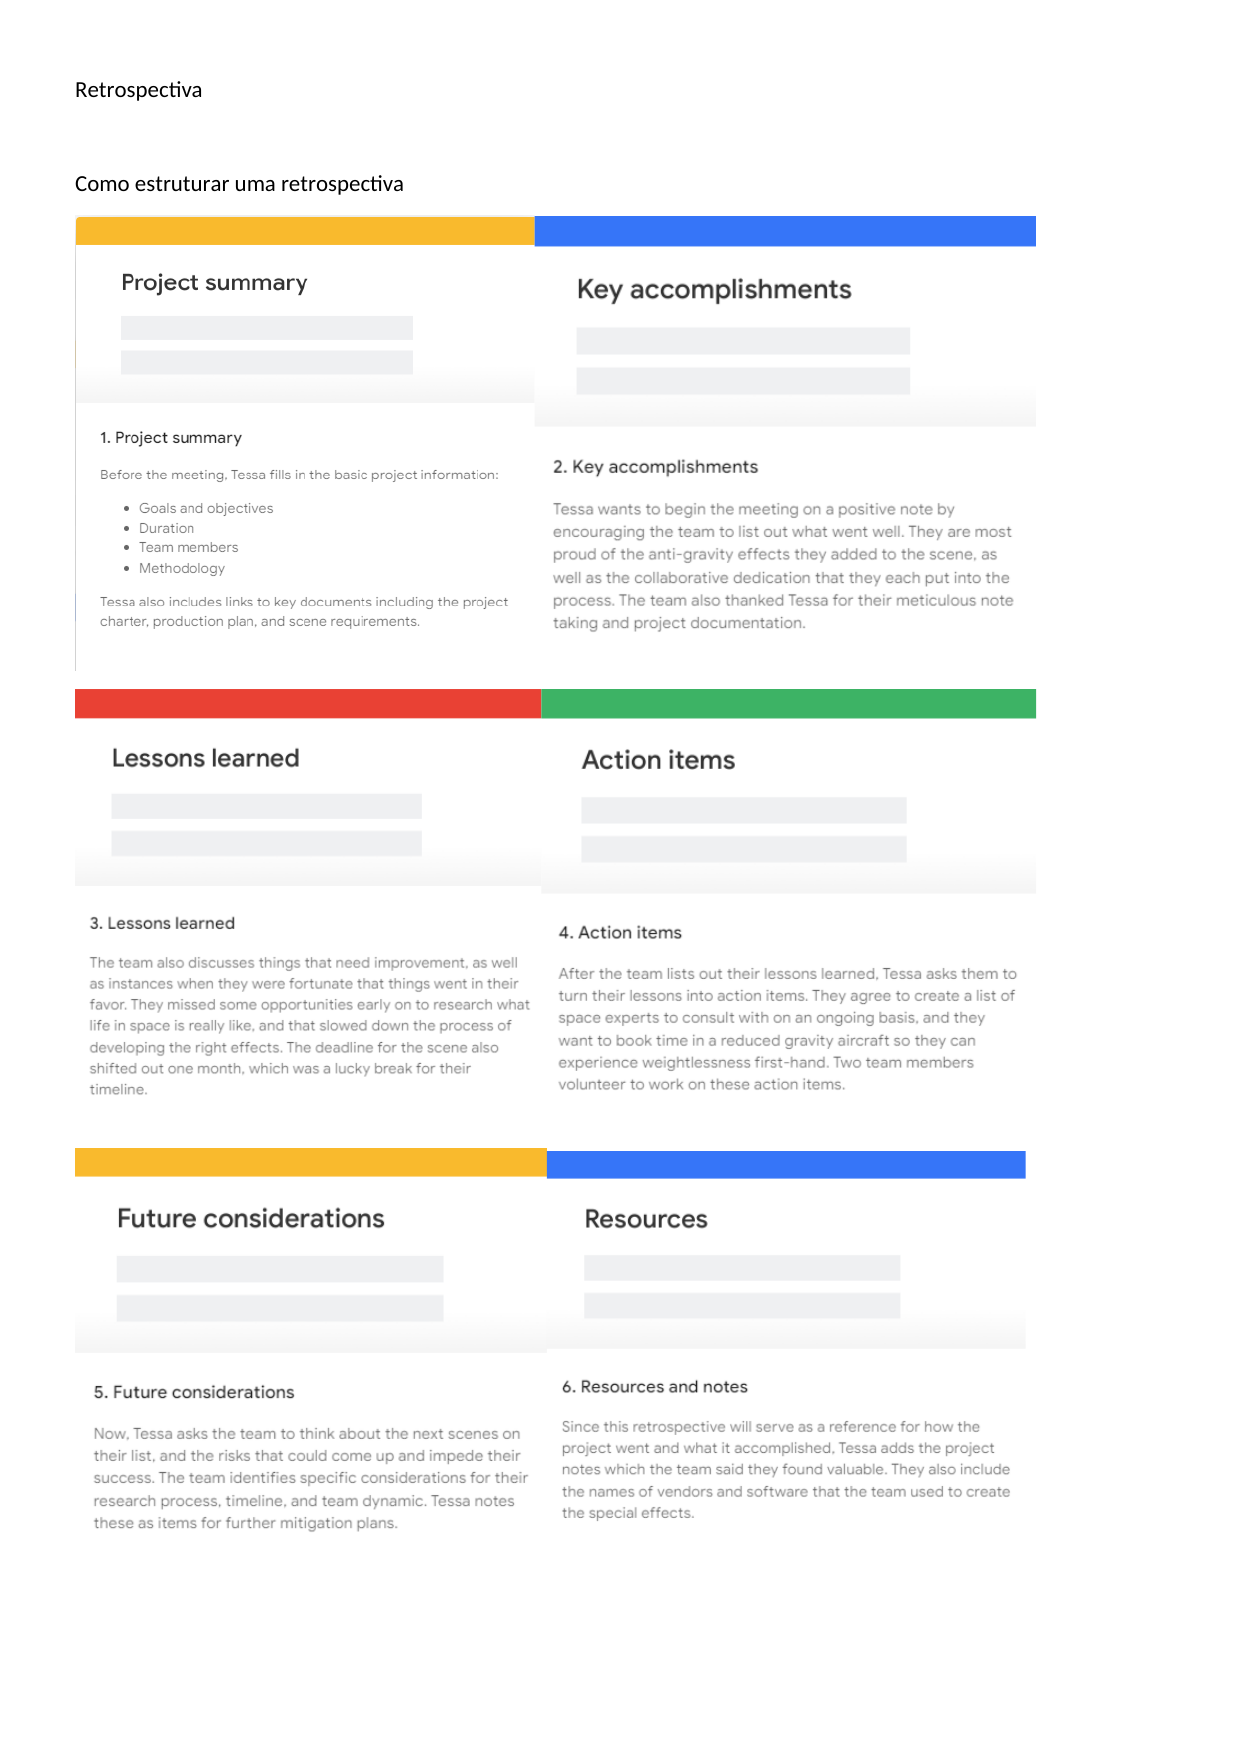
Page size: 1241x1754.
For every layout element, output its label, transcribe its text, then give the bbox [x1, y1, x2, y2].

text Retrospectiva [75, 75, 1165, 103]
picture [75, 1148, 1026, 1569]
picture [75, 689, 1037, 1130]
picture [75, 215, 1036, 671]
text Como estruturar uma retrospectiva [75, 169, 1165, 197]
